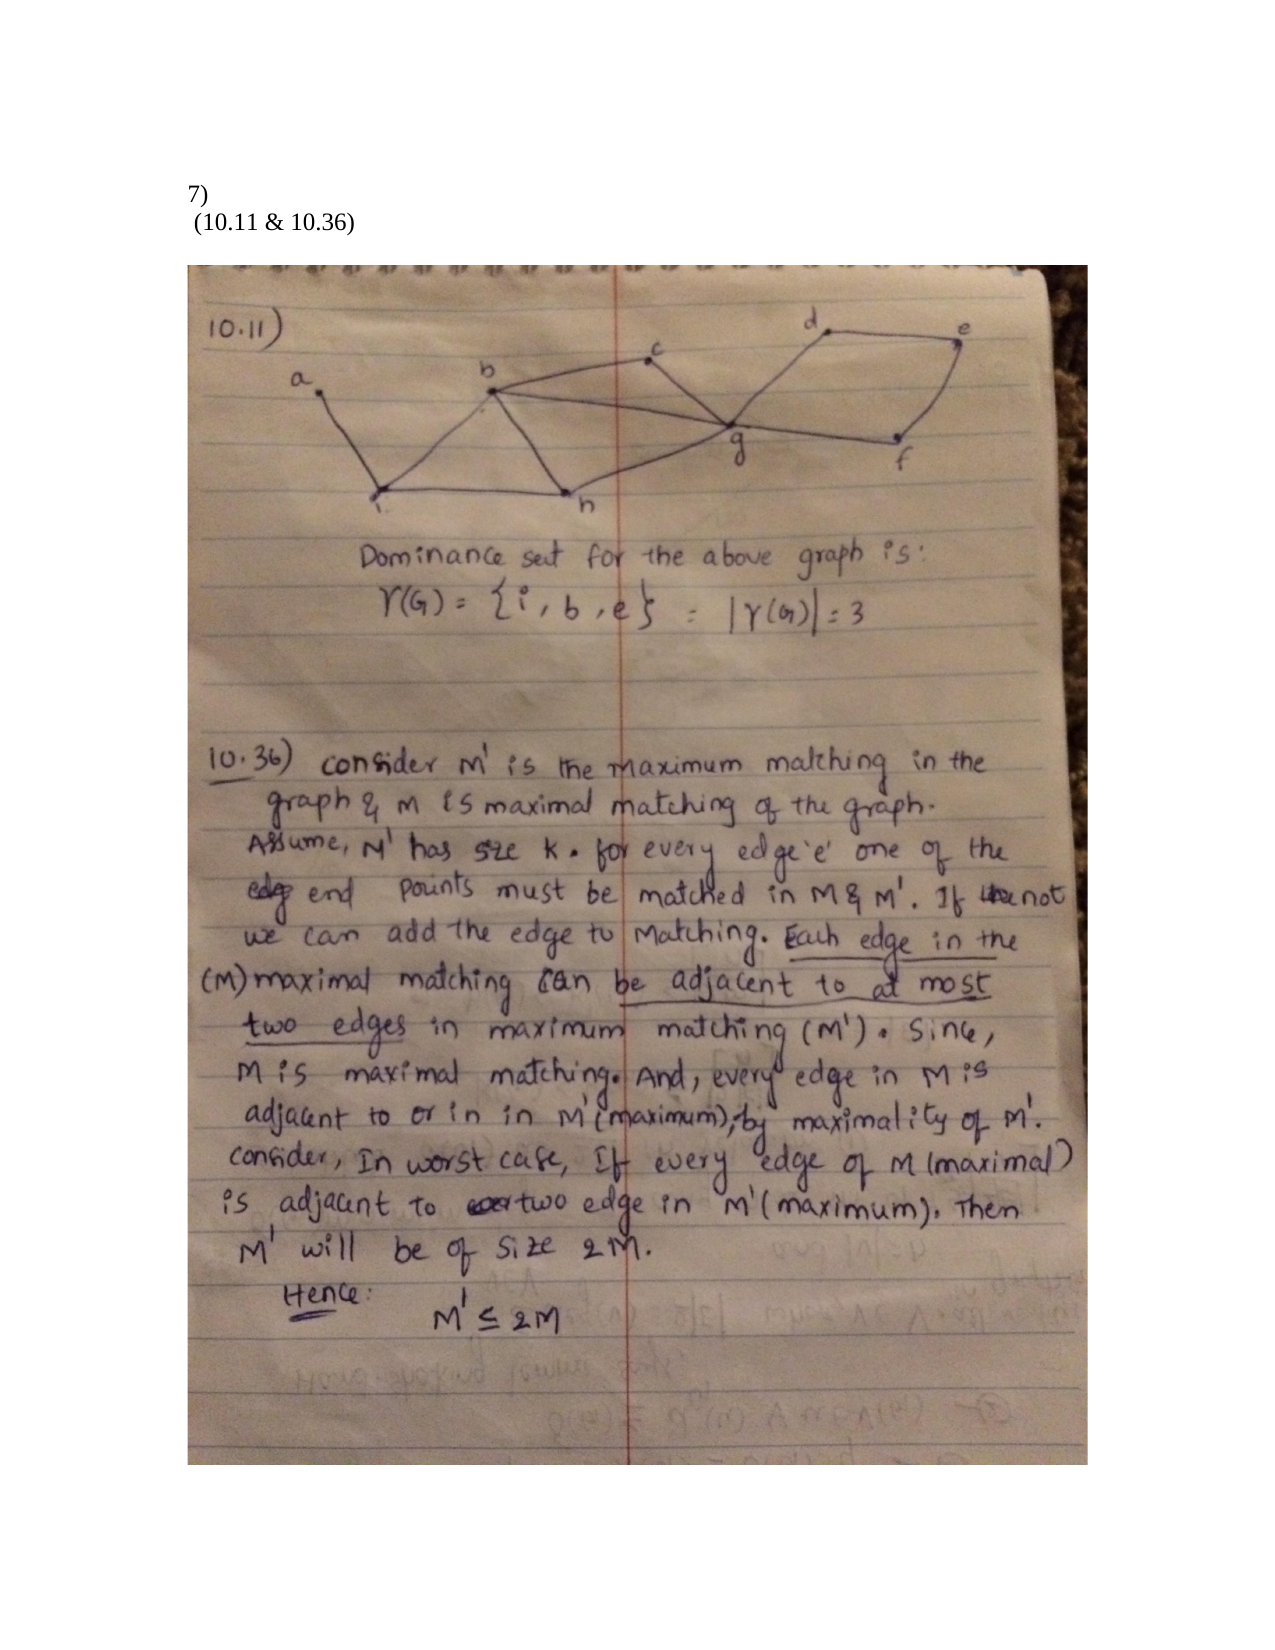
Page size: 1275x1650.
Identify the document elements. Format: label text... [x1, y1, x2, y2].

text (10.11 & 10.36) [187, 207, 1087, 236]
picture [187, 265, 1088, 1465]
text 7) [187, 179, 1087, 207]
